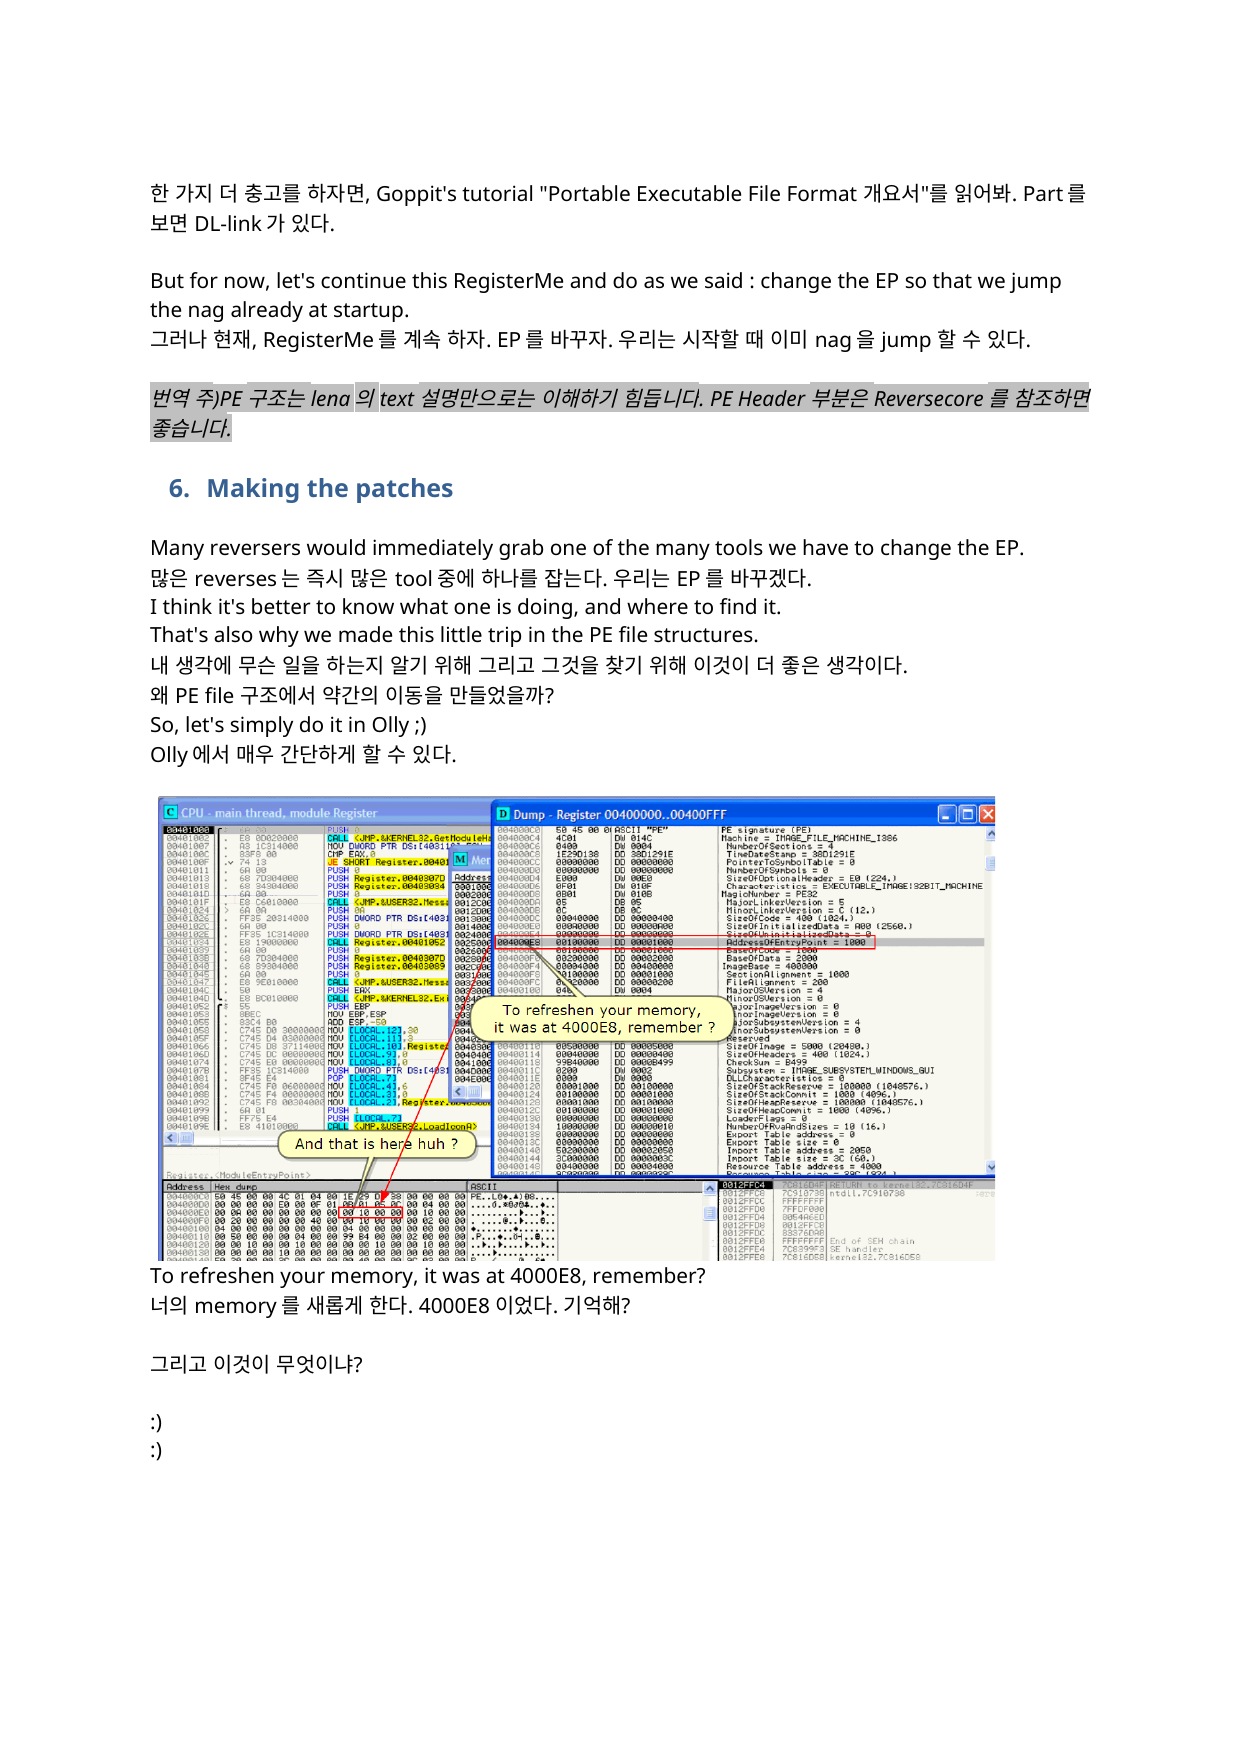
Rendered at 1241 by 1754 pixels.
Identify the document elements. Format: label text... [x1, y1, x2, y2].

text But for now, let's continue this RegisterMe and do as we said : change the EP so that we jump the nag already at startup. [150, 266, 1090, 323]
text 많은 reverses는 즉시 많은 tool중에 하나를 잡는다. 우리는 EP를 바꾸겠다. [150, 562, 1090, 592]
text 그리고 이것이 무엇이냐? [150, 1348, 1090, 1378]
text 한 가지 더 충고를 하자면, Goppit's tutorial "Portable Executable File Format 개요서"를 읽어봐. Part를 보면 DL-link가 있다. [150, 177, 1090, 238]
text 너의 memory를 새롭게 한다. 4000E8 이었다. 기억해? [150, 1289, 1090, 1320]
list Making the patches [169, 471, 1090, 505]
text :) [150, 1435, 1090, 1464]
text That's also why we made this little trip in the PE file structures. [150, 621, 1090, 649]
text To refreshen your memory, it was at 4000E8, remember? [150, 1261, 1090, 1289]
text 번역 주)PE 구조는 lena의 text 설명만으로는 이해하기 힘듭니다. PE Header 부분은 Reversecore를 참조하면 좋습니다. [227, 382, 1090, 442]
text :) [150, 1407, 1090, 1435]
text Many reversers would immediately grab one of the many tools we have to change the EP. [150, 533, 1090, 562]
text I think it's better to know what one is doing, and where to find it. [150, 592, 1090, 621]
text 내 생각에 무슨 일을 하는지 알기 위해 그리고 그것을 찾기 위해 이것이 더 좋은 생각이다. [150, 649, 1090, 679]
text Olly에서 매우 간단하게 할 수 있다. [150, 738, 1090, 768]
text 왜 PE file 구조에서 약간의 이동을 만들었을까? [150, 679, 1090, 710]
picture [150, 796, 996, 1261]
text 그러나 현재, RegisterMe를 계속 하자. EP를 바꾸자. 우리는 시작할 때 이미 nag을 jump 할 수 있다. [150, 323, 1090, 353]
text So, let's simply do it in Olly ;) [150, 710, 1090, 738]
